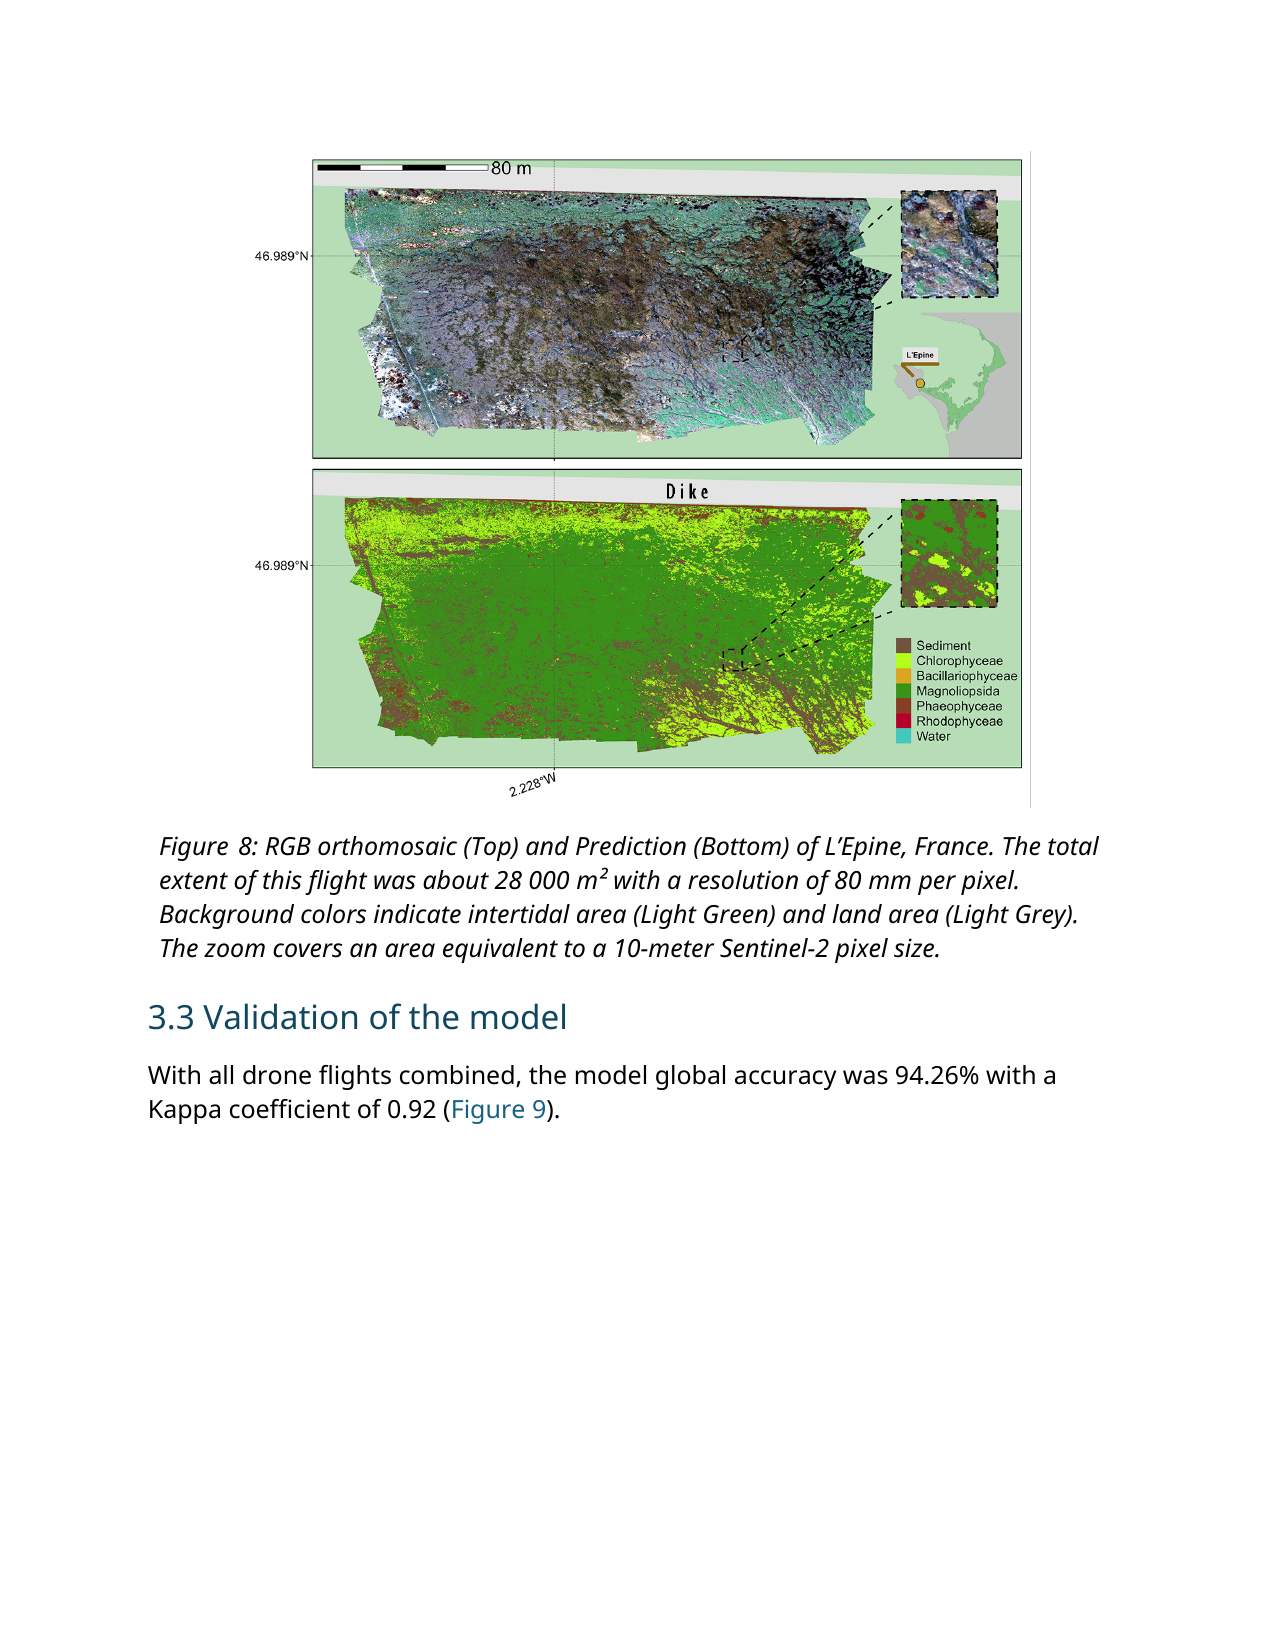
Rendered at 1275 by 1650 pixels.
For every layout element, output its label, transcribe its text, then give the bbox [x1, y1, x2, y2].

text With all drone flights combined, the model global accuracy was 94.26% with a Kappa coefficient of 0.92 (Figure 9). [148, 1058, 1127, 1126]
picture [200, 151, 1075, 808]
table_header Figure 8: RGB orthomosaic (Top) and Prediction (Bottom) of L’Epine, France. The total extent of this flight was about 28 000 m² with a resolution of 80 mm per pixel. Background colors indicate intertidal area (Light Green) and land area (Light Grey). The zoom covers an area equivalent to a 10-meter Sentinel-2 pixel size. [148, 148, 1127, 977]
subtitle 3.3 Validation of the model [148, 994, 1127, 1039]
